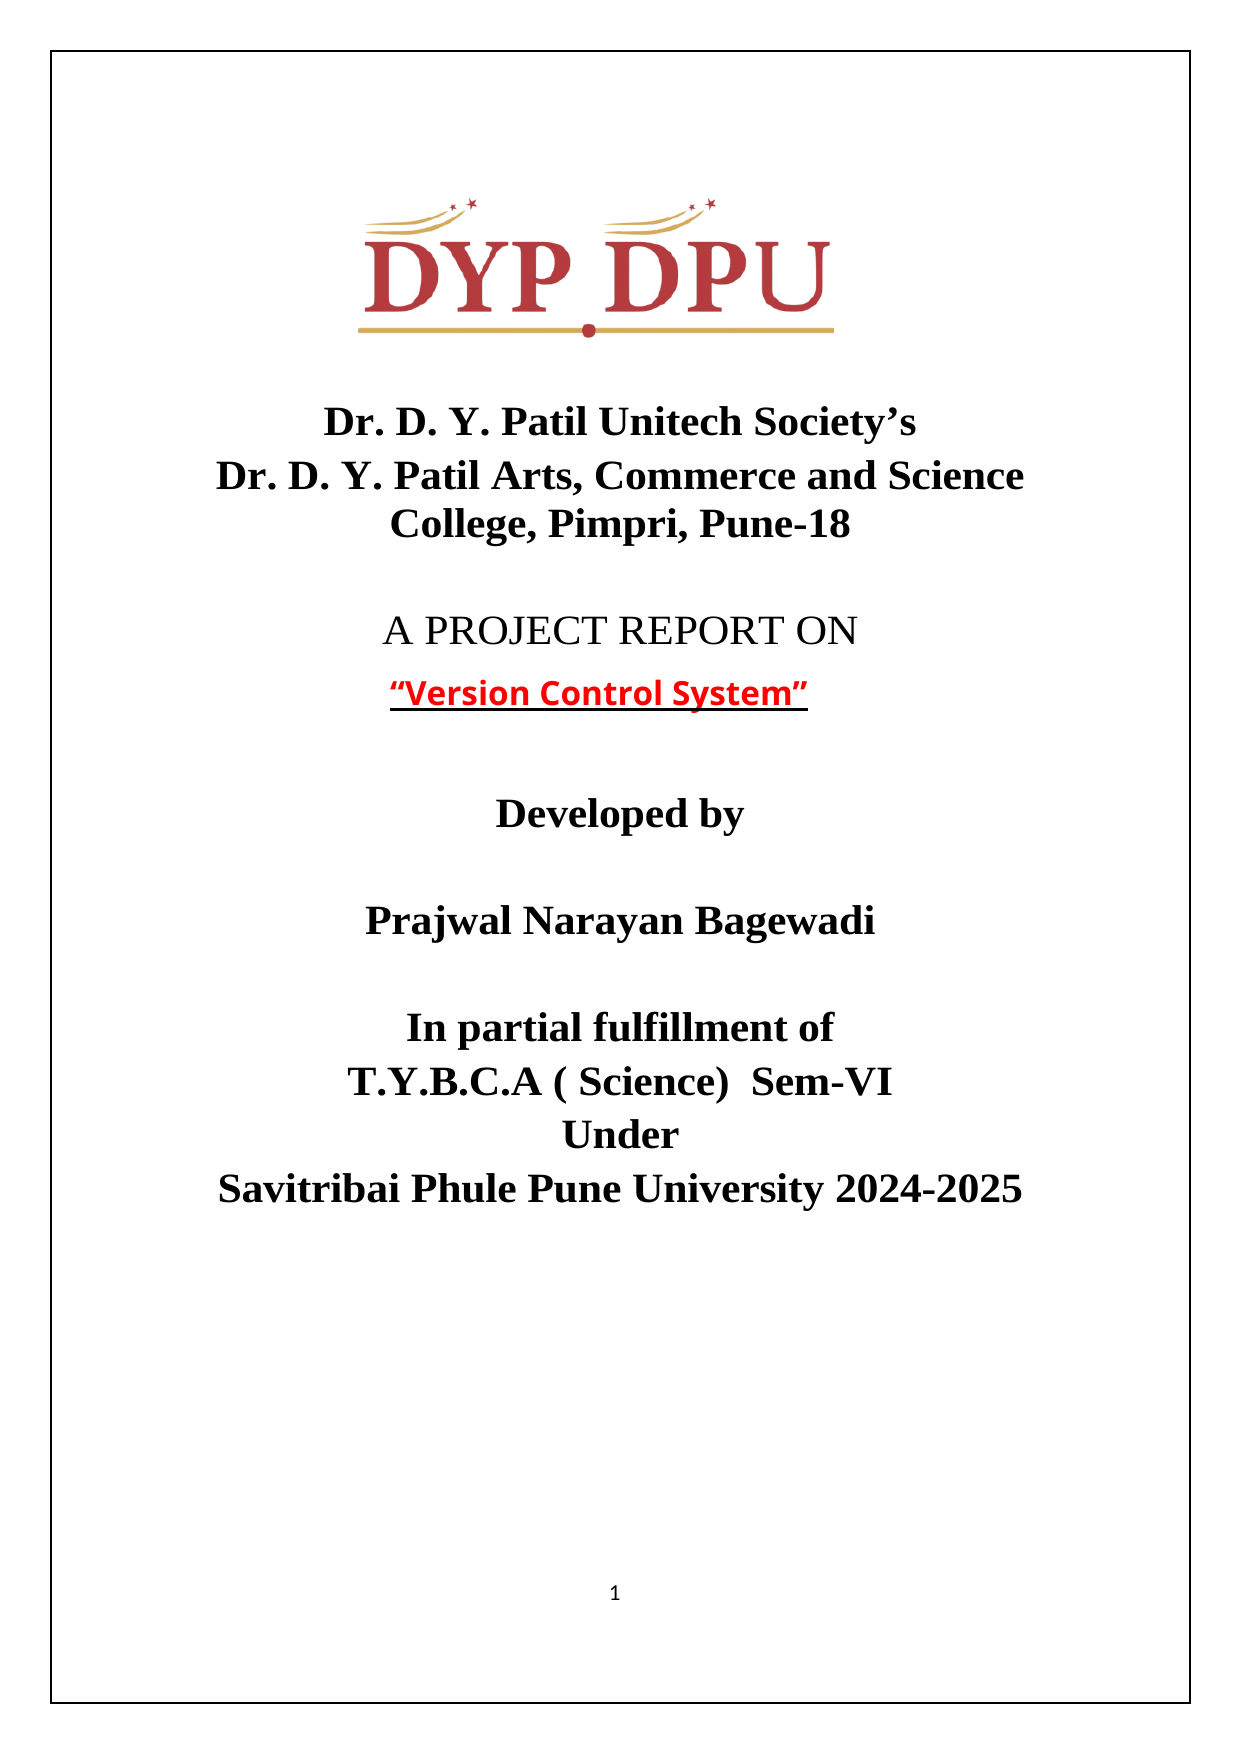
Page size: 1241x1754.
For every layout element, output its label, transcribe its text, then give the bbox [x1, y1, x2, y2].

subtitle “Version Control System” [89, 670, 1109, 716]
text Developed by [149, 788, 1091, 836]
text A PROJECT REPORT ON [149, 605, 1091, 653]
text In partial fulfillment of [149, 1002, 1091, 1050]
text Under [149, 1109, 1091, 1157]
text Dr. D. Y. Patil Unitech Society’s [149, 397, 1091, 444]
text T.Y.B.C.A ( Science) Sem-VI [149, 1056, 1091, 1104]
text Savitribai Phule Pune University 2024-2025 [149, 1163, 1091, 1211]
picture [357, 198, 834, 338]
text Prajwal Narayan Bagewadi [149, 895, 1091, 943]
text Dr. D. Y. Patil Arts, Commerce and Science College, Pimpri, Pune-18 [149, 450, 1091, 546]
